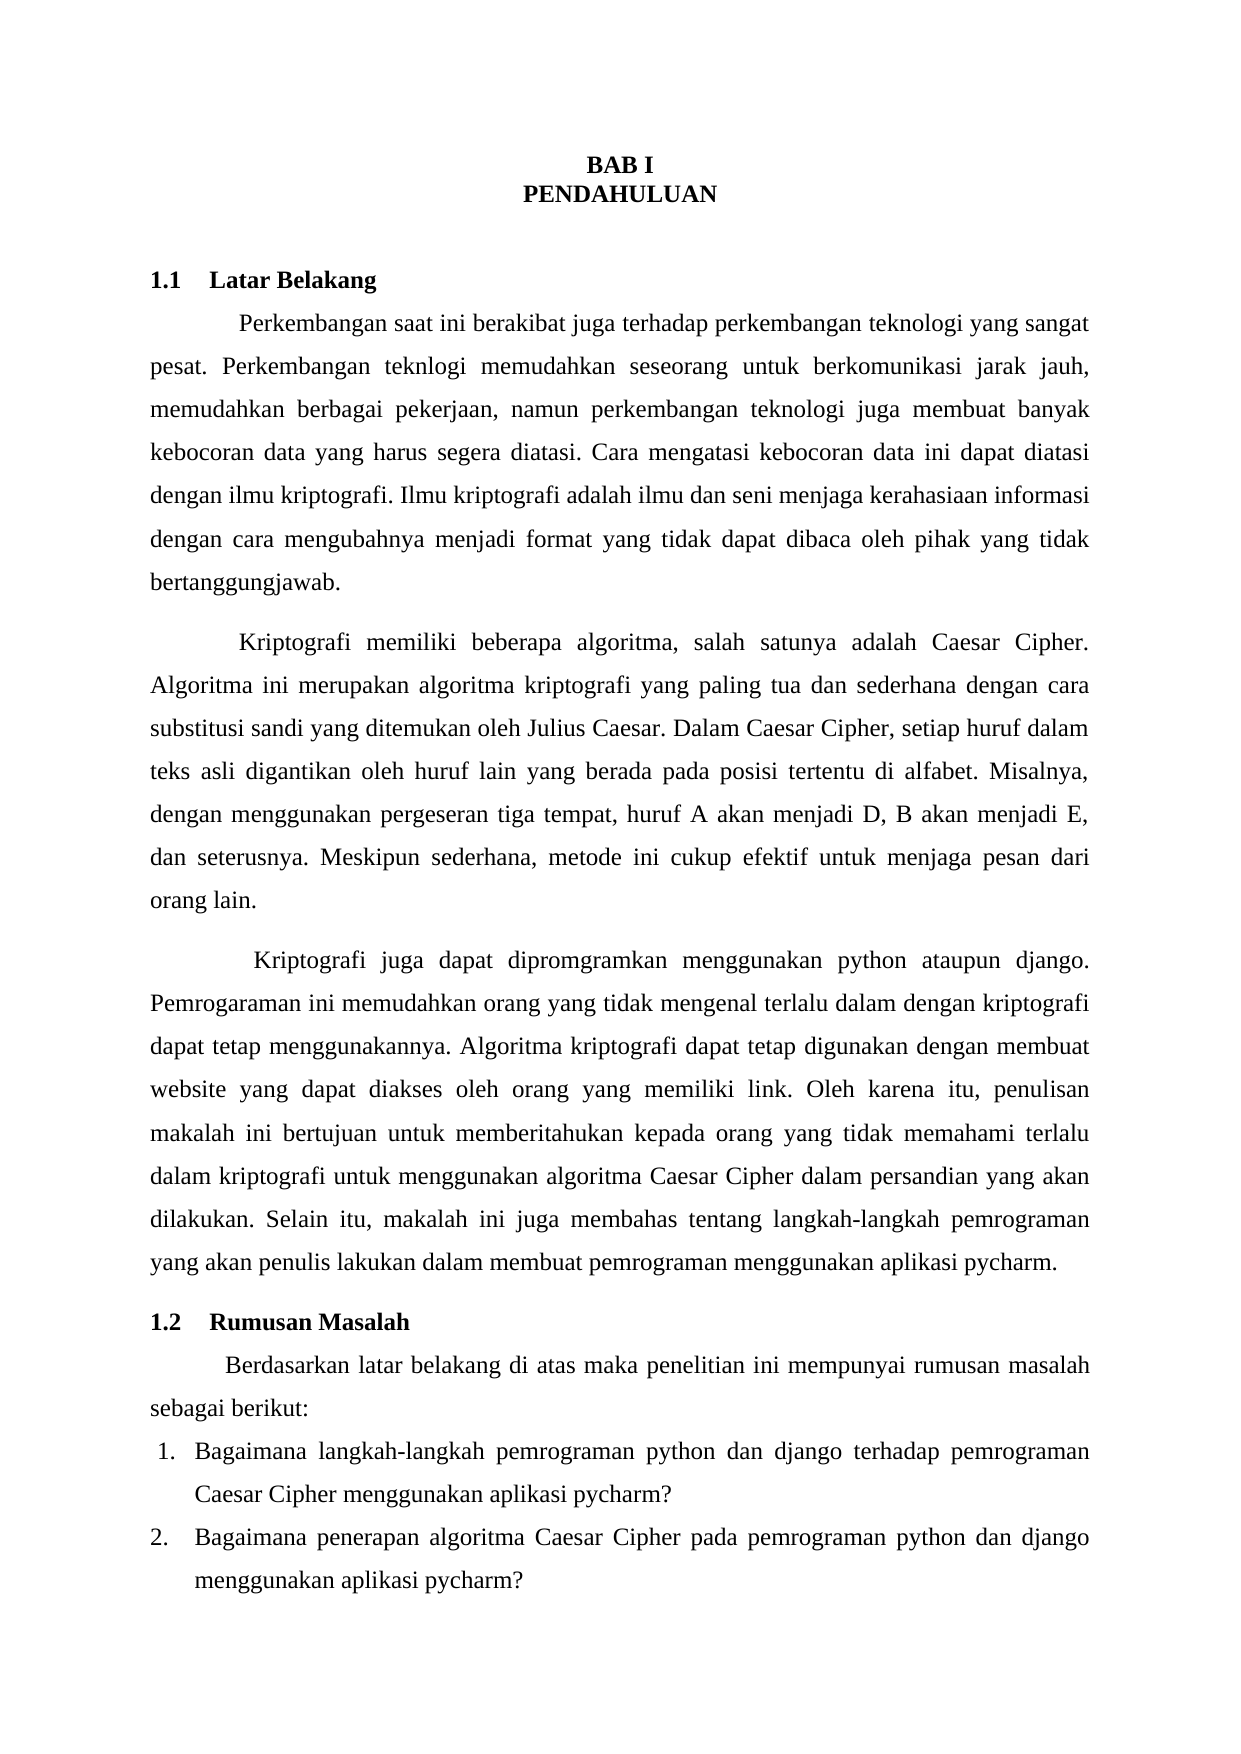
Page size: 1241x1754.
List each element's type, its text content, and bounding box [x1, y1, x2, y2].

list Bagaimana langkah-langkah pemrograman python dan django terhadap pemrograman Caesar Cipher menggunakan aplikasi pycharm? [157, 1436, 1090, 1508]
text Berdasarkan latar belakang di atas maka penelitian ini mempunyai rumusan masalah sebagai berikut: [150, 1350, 1090, 1422]
text Kriptografi juga dapat dipromgramkan menggunakan python ataupun django. Pemrogaraman ini memudahkan orang yang tidak mengenal terlalu dalam dengan kriptografi dapat tetap menggunakannya. Algoritma kriptografi dapat tetap digunakan dengan membuat website yang dapat diakses oleh orang yang memiliki link. Oleh karena itu, penulisan makalah ini bertujuan untuk memberitahukan kepada orang yang tidak memahami terlalu dalam kriptografi untuk menggunakan algoritma Caesar Cipher dalam persandian yang akan dilakukan. Selain itu, makalah ini juga membahas tentang langkah-langkah pemrograman yang akan penulis lakukan dalam membuat pemrograman menggunakan aplikasi pycharm. [150, 945, 1090, 1276]
list Bagaimana penerapan algoritma Caesar Cipher pada pemrograman python dan django menggunakan aplikasi pycharm? [150, 1522, 1090, 1594]
subtitle Rumusan Masalah [150, 1307, 1090, 1336]
text Kriptografi memiliki beberapa algoritma, salah satunya adalah Caesar Cipher. Algoritma ini merupakan algoritma kriptografi yang paling tua dan sederhana dengan cara substitusi sandi yang ditemukan oleh Julius Caesar. Dalam Caesar Cipher, setiap huruf dalam teks asli digantikan oleh huruf lain yang berada pada posisi tertentu di alfabet. Misalnya, dengan menggunakan pergeseran tiga tempat, huruf A akan menjadi D, B akan menjadi E, dan seterusnya. Meskipun sederhana, metode ini cukup efektif untuk menjaga pesan dari orang lain. [150, 627, 1090, 914]
subtitle Latar Belakang [150, 265, 1090, 294]
text Perkembangan saat ini berakibat juga terhadap perkembangan teknologi yang sangat pesat. Perkembangan teknlogi memudahkan seseorang untuk berkomunikasi jarak jauh, memudahkan berbagai pekerjaan, namun perkembangan teknologi juga membuat banyak kebocoran data yang harus segera diatasi. Cara mengatasi kebocoran data ini dapat diatasi dengan ilmu kriptografi. Ilmu kriptografi adalah ilmu dan seni menjaga kerahasiaan informasi dengan cara mengubahnya menjadi format yang tidak dapat dibaca oleh pihak yang tidak bertanggungjawab. [150, 308, 1090, 596]
subtitle BAB I [150, 150, 1090, 179]
subtitle PENDAHULUAN [150, 179, 1090, 207]
